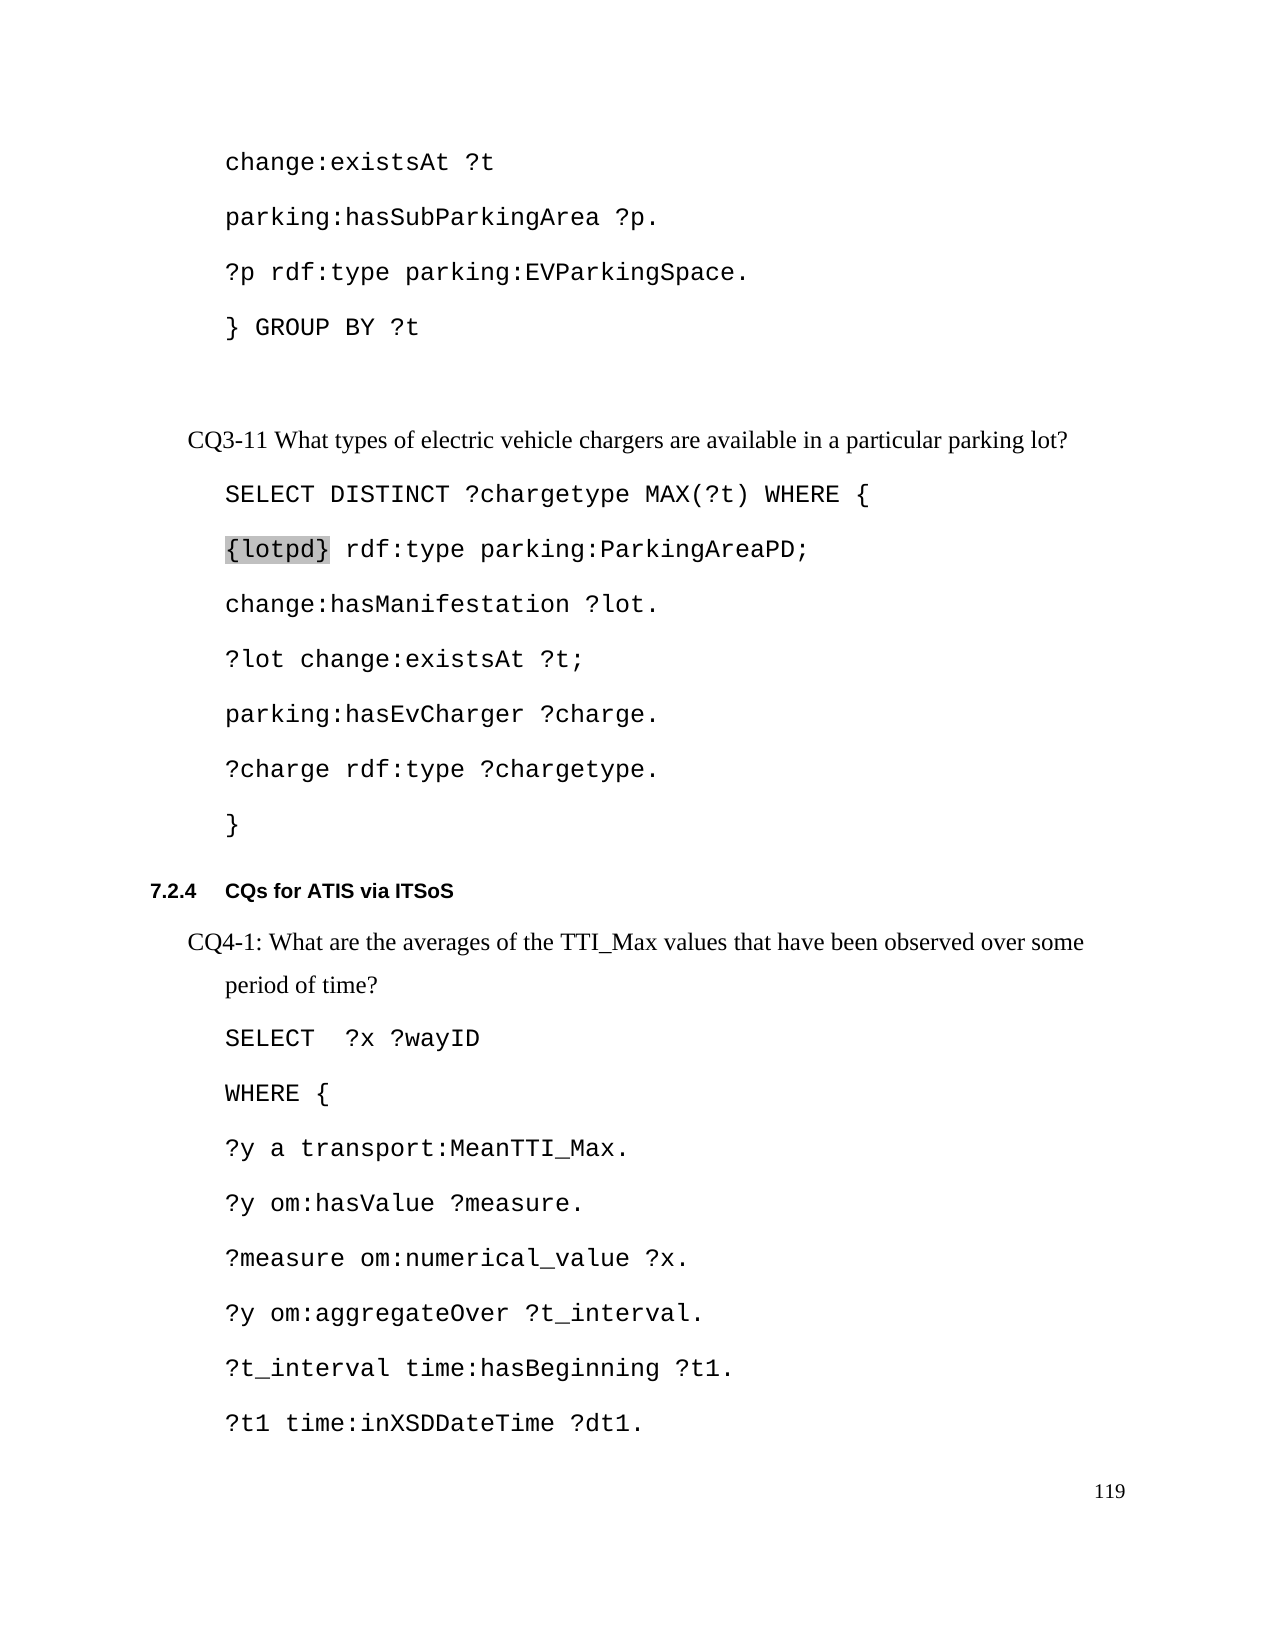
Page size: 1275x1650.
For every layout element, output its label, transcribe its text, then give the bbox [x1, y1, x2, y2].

text change:existsAt ?t [225, 150, 1125, 178]
text {lotpd} rdf:type parking:ParkingAreaPD; [330, 536, 1125, 564]
text ?y om:hasValue ?measure. [225, 1191, 1125, 1219]
text ?y a transport:MeanTTI_Max. [225, 1136, 1125, 1164]
text ?p rdf:type parking:EVParkingSpace. [225, 260, 1125, 288]
text } GROUP BY ?t [225, 315, 1125, 343]
text parking:hasEvCharger ?charge. [225, 701, 1125, 729]
text ?lot change:existsAt ?t; [225, 646, 1125, 674]
text SELECT ?x ?wayID [225, 1026, 1125, 1054]
text change:hasManifestation ?lot. [225, 591, 1125, 619]
subtitle CQs for ATIS via ITSoS [150, 879, 1125, 903]
text ?y om:aggregateOver ?t_interval. [225, 1301, 1125, 1329]
text ?charge rdf:type ?chargetype. [225, 756, 1125, 784]
text ?t1 time:inXSDDateTime ?dt1. [225, 1411, 1125, 1439]
text CQ4-1: What are the averages of the TTI_Max values that have been observed over some period of time? [187, 927, 1125, 999]
text ?measure om:numerical_value ?x. [225, 1246, 1125, 1274]
text ?t_interval time:hasBeginning ?t1. [225, 1356, 1125, 1384]
text } [225, 811, 1125, 839]
text parking:hasSubParkingArea ?p. [225, 205, 1125, 233]
text CQ3-11 What types of electric vehicle chargers are available in a particular parking lot? [187, 426, 1125, 454]
text SELECT DISTINCT ?chargetype MAX(?t) WHERE { [225, 481, 1125, 509]
text WHERE { [225, 1081, 1125, 1109]
